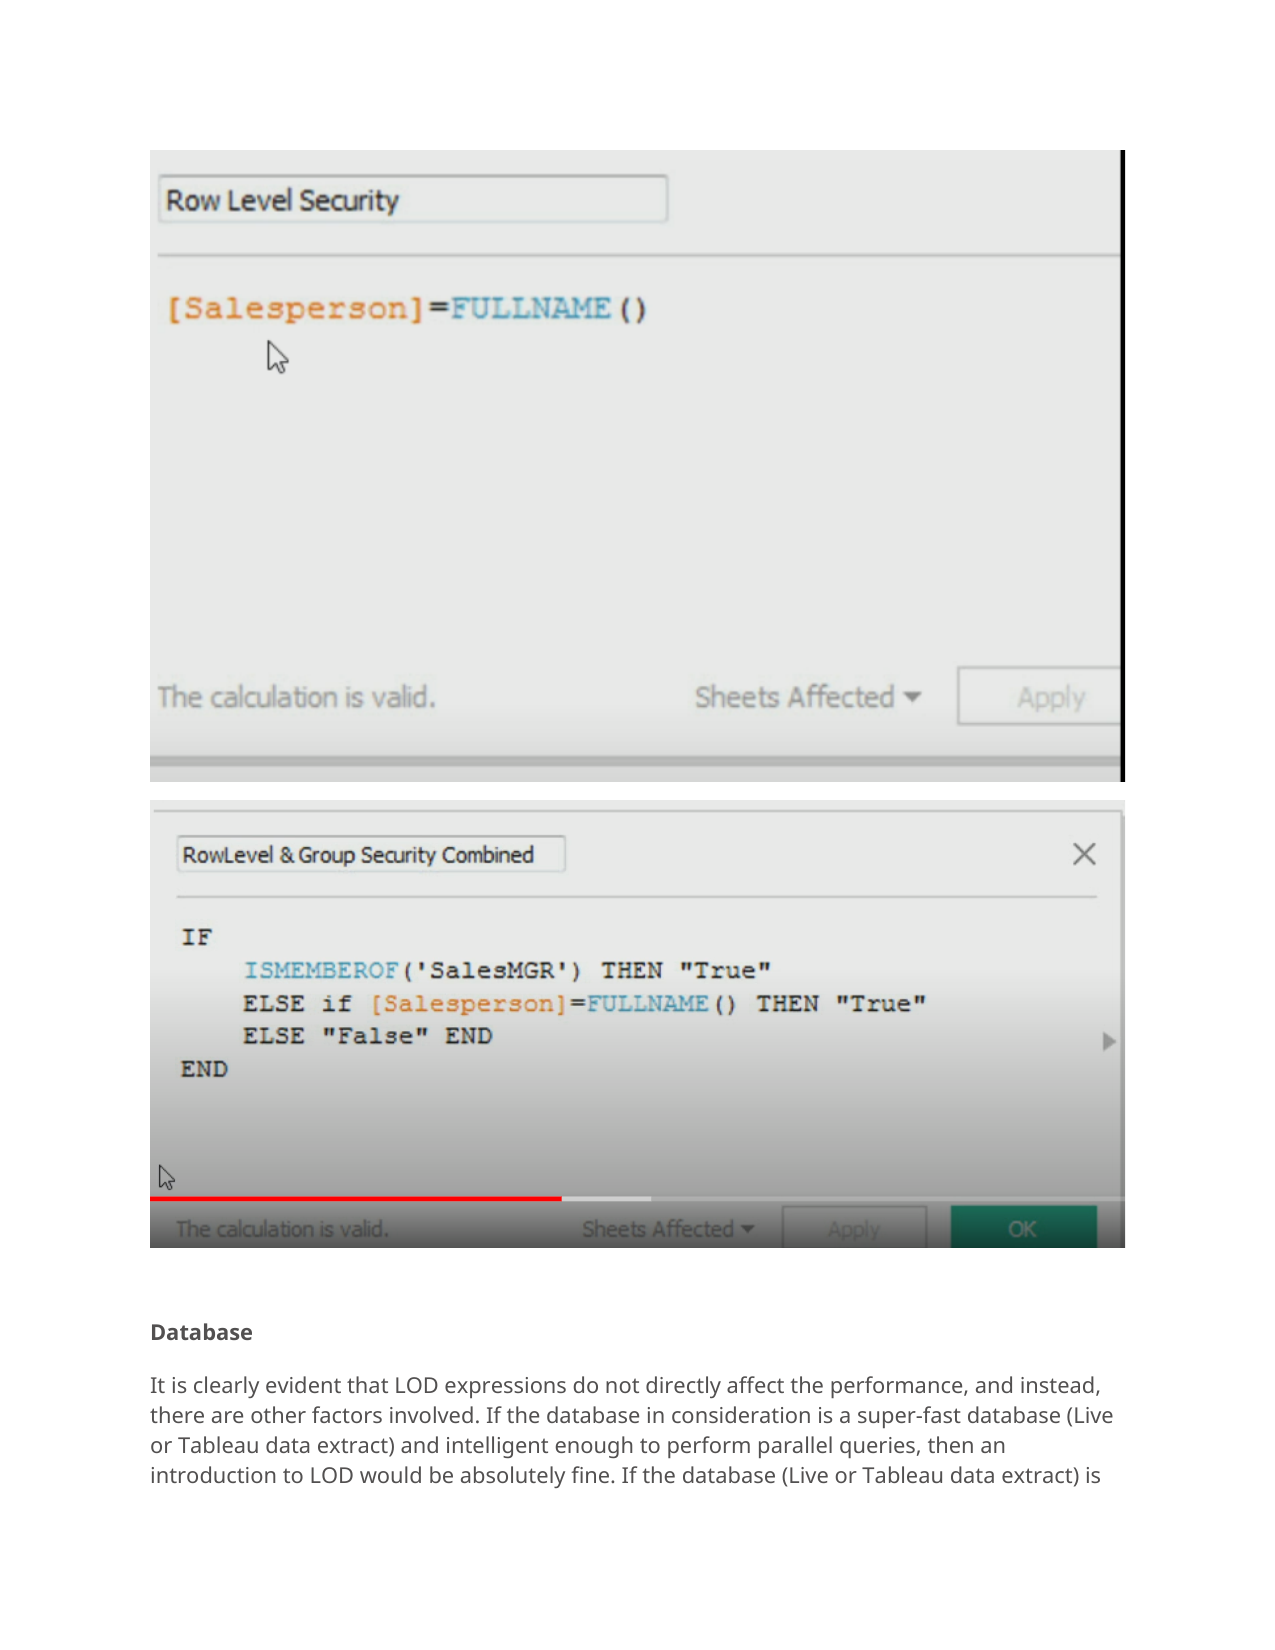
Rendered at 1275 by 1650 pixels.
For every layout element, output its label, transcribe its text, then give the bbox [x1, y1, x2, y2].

picture [150, 150, 1125, 782]
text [150, 1370, 1125, 1489]
picture [150, 800, 1125, 1248]
text Database [150, 1317, 1125, 1347]
